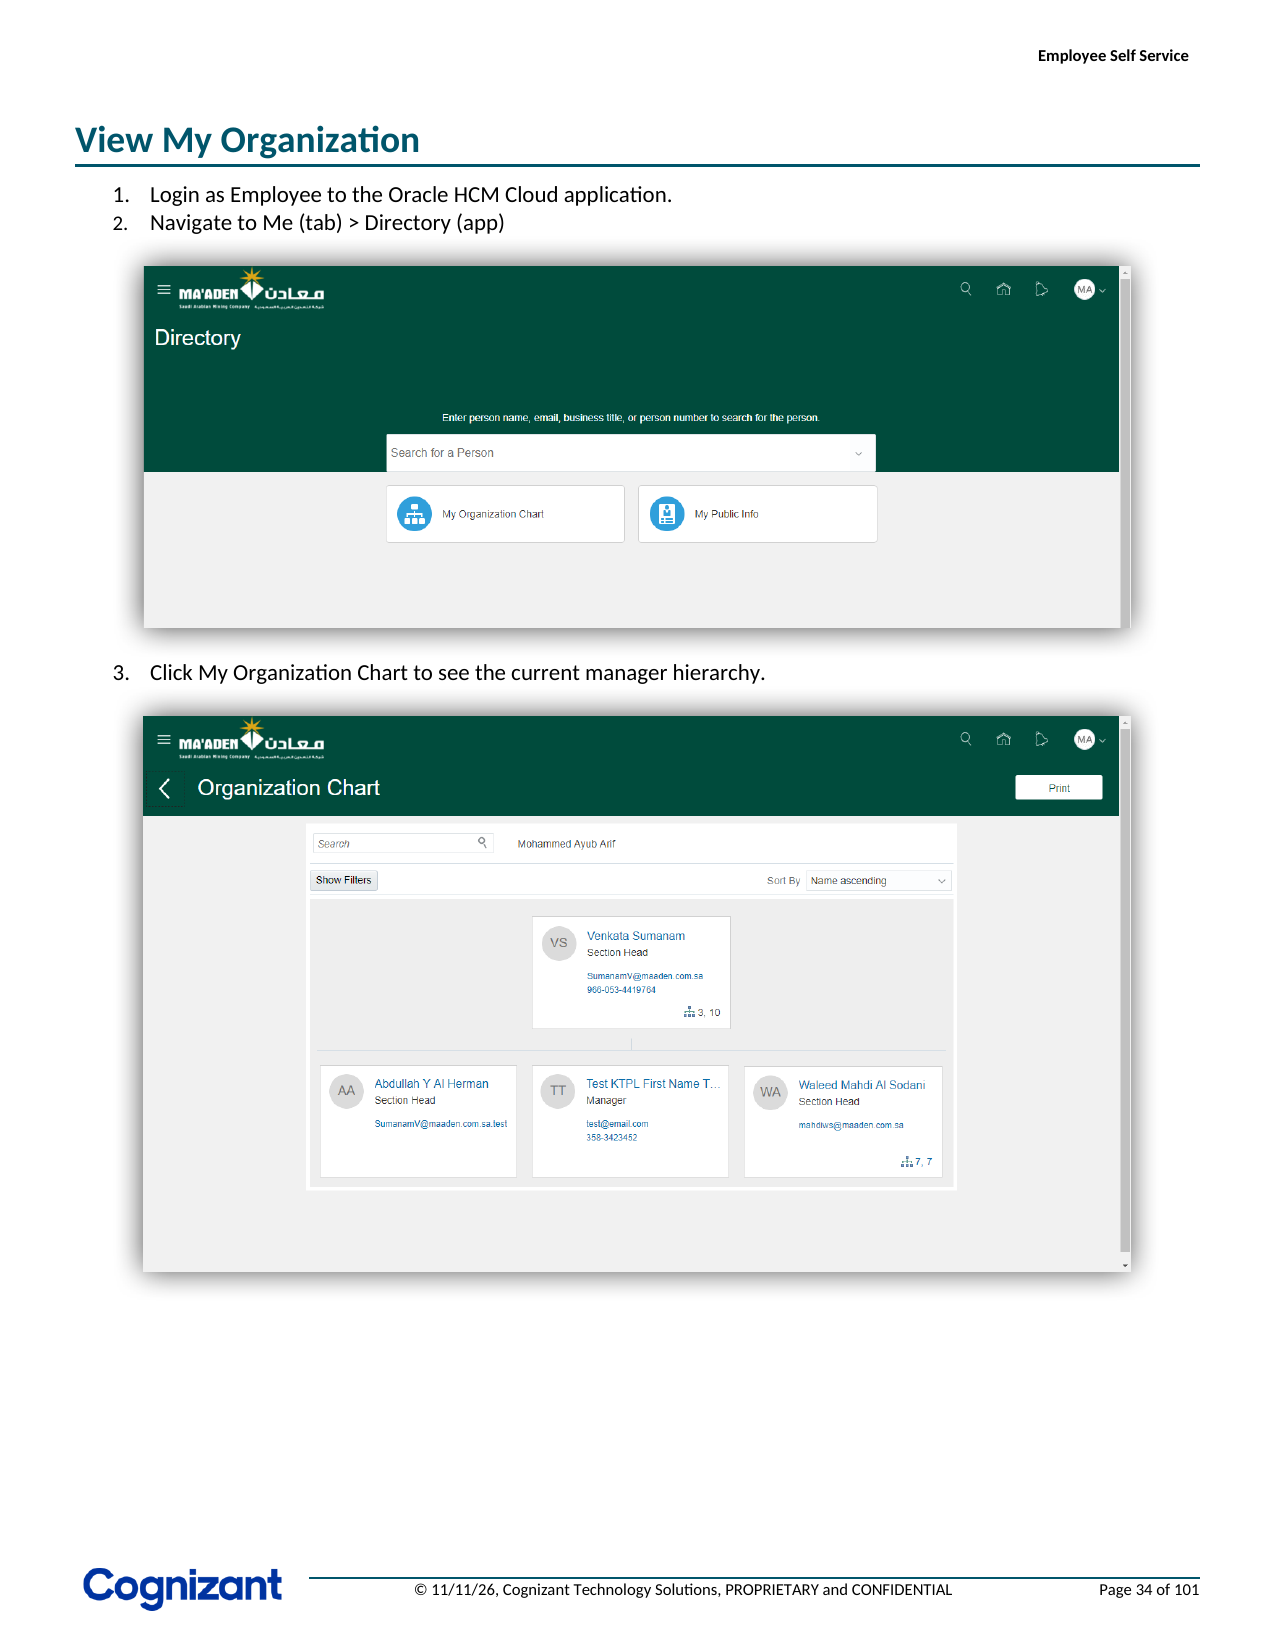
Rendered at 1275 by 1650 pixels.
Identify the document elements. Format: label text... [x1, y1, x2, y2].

list Login as Employee to the Oracle HCM Cloud application. [112, 180, 1200, 208]
list Click My Organization Chart to see the current manager hierarchy. [112, 658, 1200, 686]
text View My Organization [75, 116, 1200, 164]
list Navigate to Me (tab) > Directory (app) [112, 208, 1200, 236]
picture [143, 266, 1131, 628]
picture [75, 1558, 299, 1614]
picture [143, 716, 1131, 1272]
